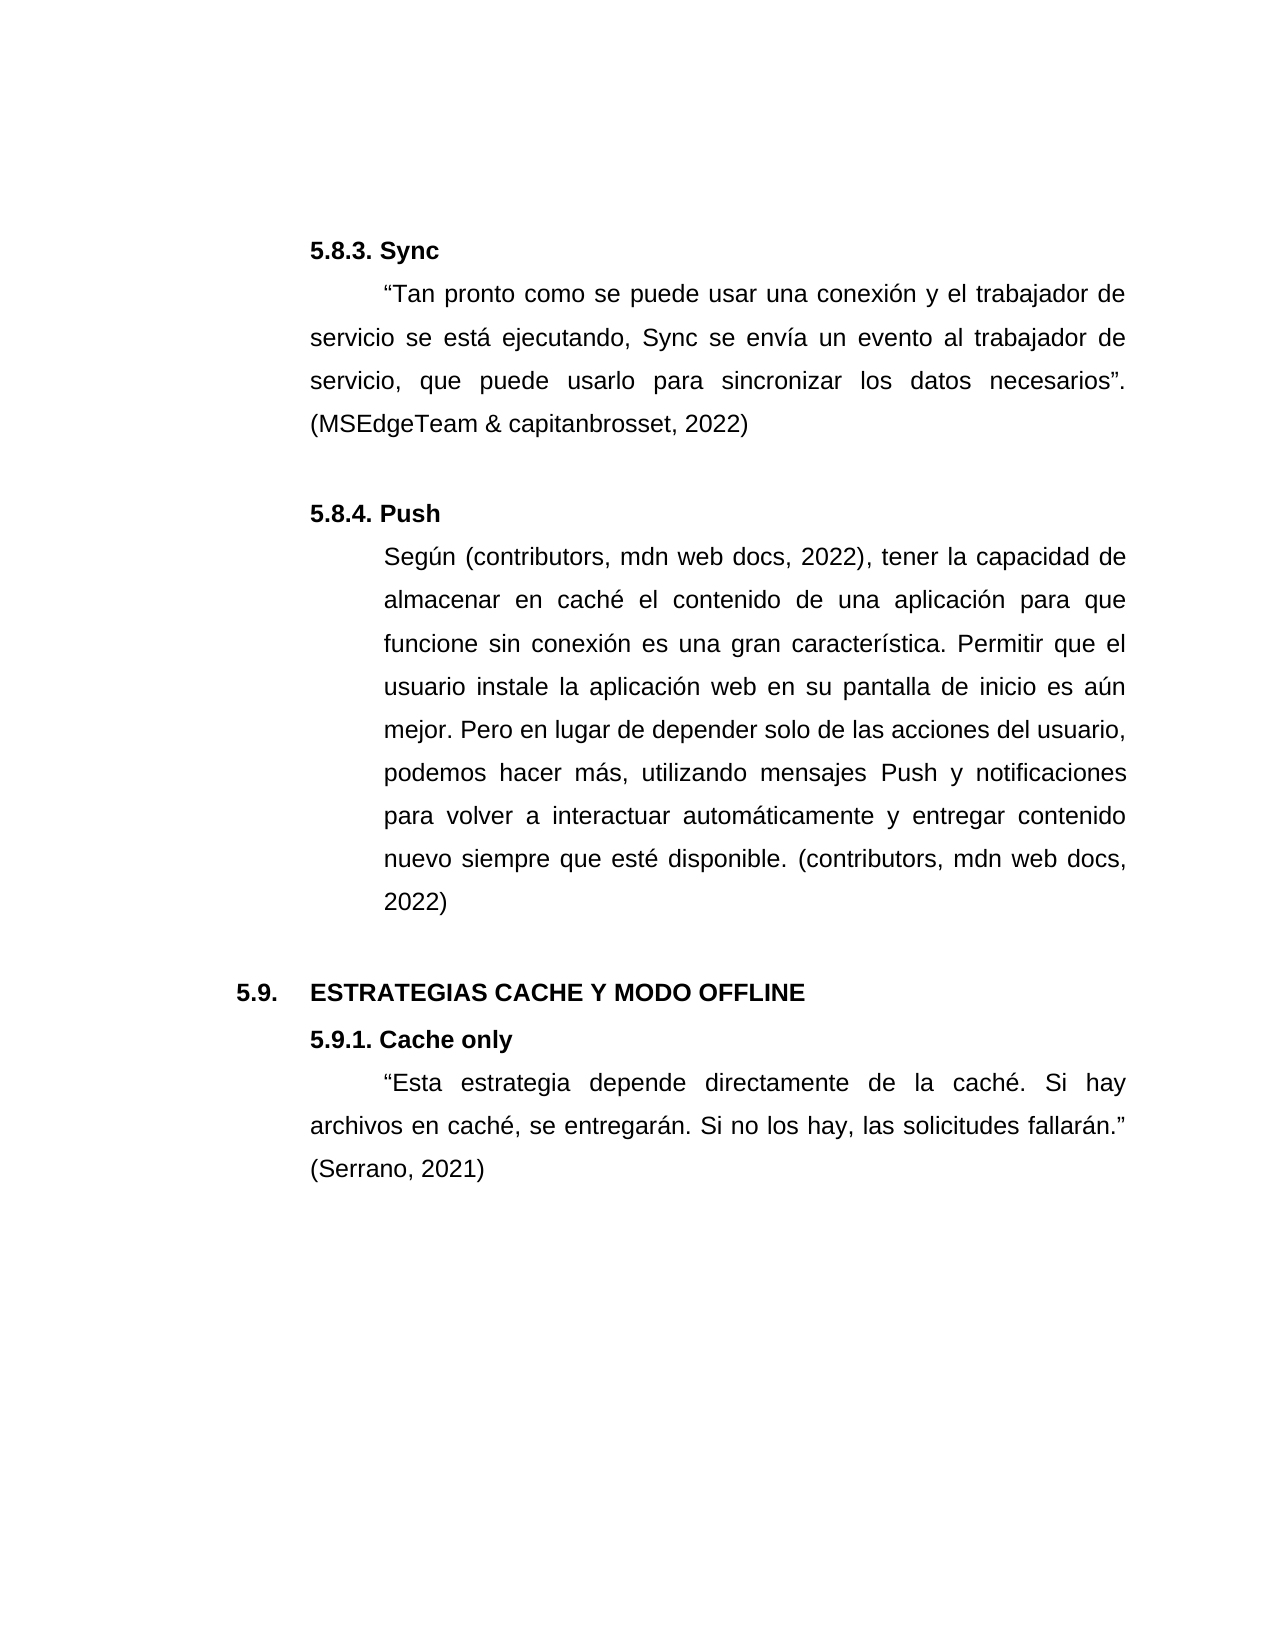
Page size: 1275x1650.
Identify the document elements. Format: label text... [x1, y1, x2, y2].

subtitle 5.9. ESTRATEGIAS CACHE Y MODO OFFLINE [236, 978, 1127, 1006]
text Según , tener la capacidad de almacenar en caché el contenido de una aplicación para que funcione sin conexión es una gran característica. Permitir que el usuario instale la aplicación web en su pantalla de inicio es aún mejor. Pero en lugar de depender solo de las acciones del usuario, podemos hacer más, utilizando mensajes Push y notificaciones para volver a interactuar automáticamente y entregar contenido nuevo siempre que esté disponible. [384, 542, 1127, 916]
subtitle 5.9.1. Cache only [236, 1025, 1127, 1054]
text “Esta estrategia depende directamente de la caché. Si hay archivos en caché, se entregarán. Si no los hay, las solicitudes fallarán.” [310, 1068, 1127, 1183]
subtitle 5.8.4. Push [236, 499, 1127, 528]
subtitle 5.8.3. Sync [236, 236, 1127, 265]
text “Tan pronto como se puede usar una conexión y el trabajador de servicio se está ejecutando, Sync se envía un evento al trabajador de servicio, que puede usarlo para sincronizar los datos necesarios”. [310, 279, 1127, 437]
